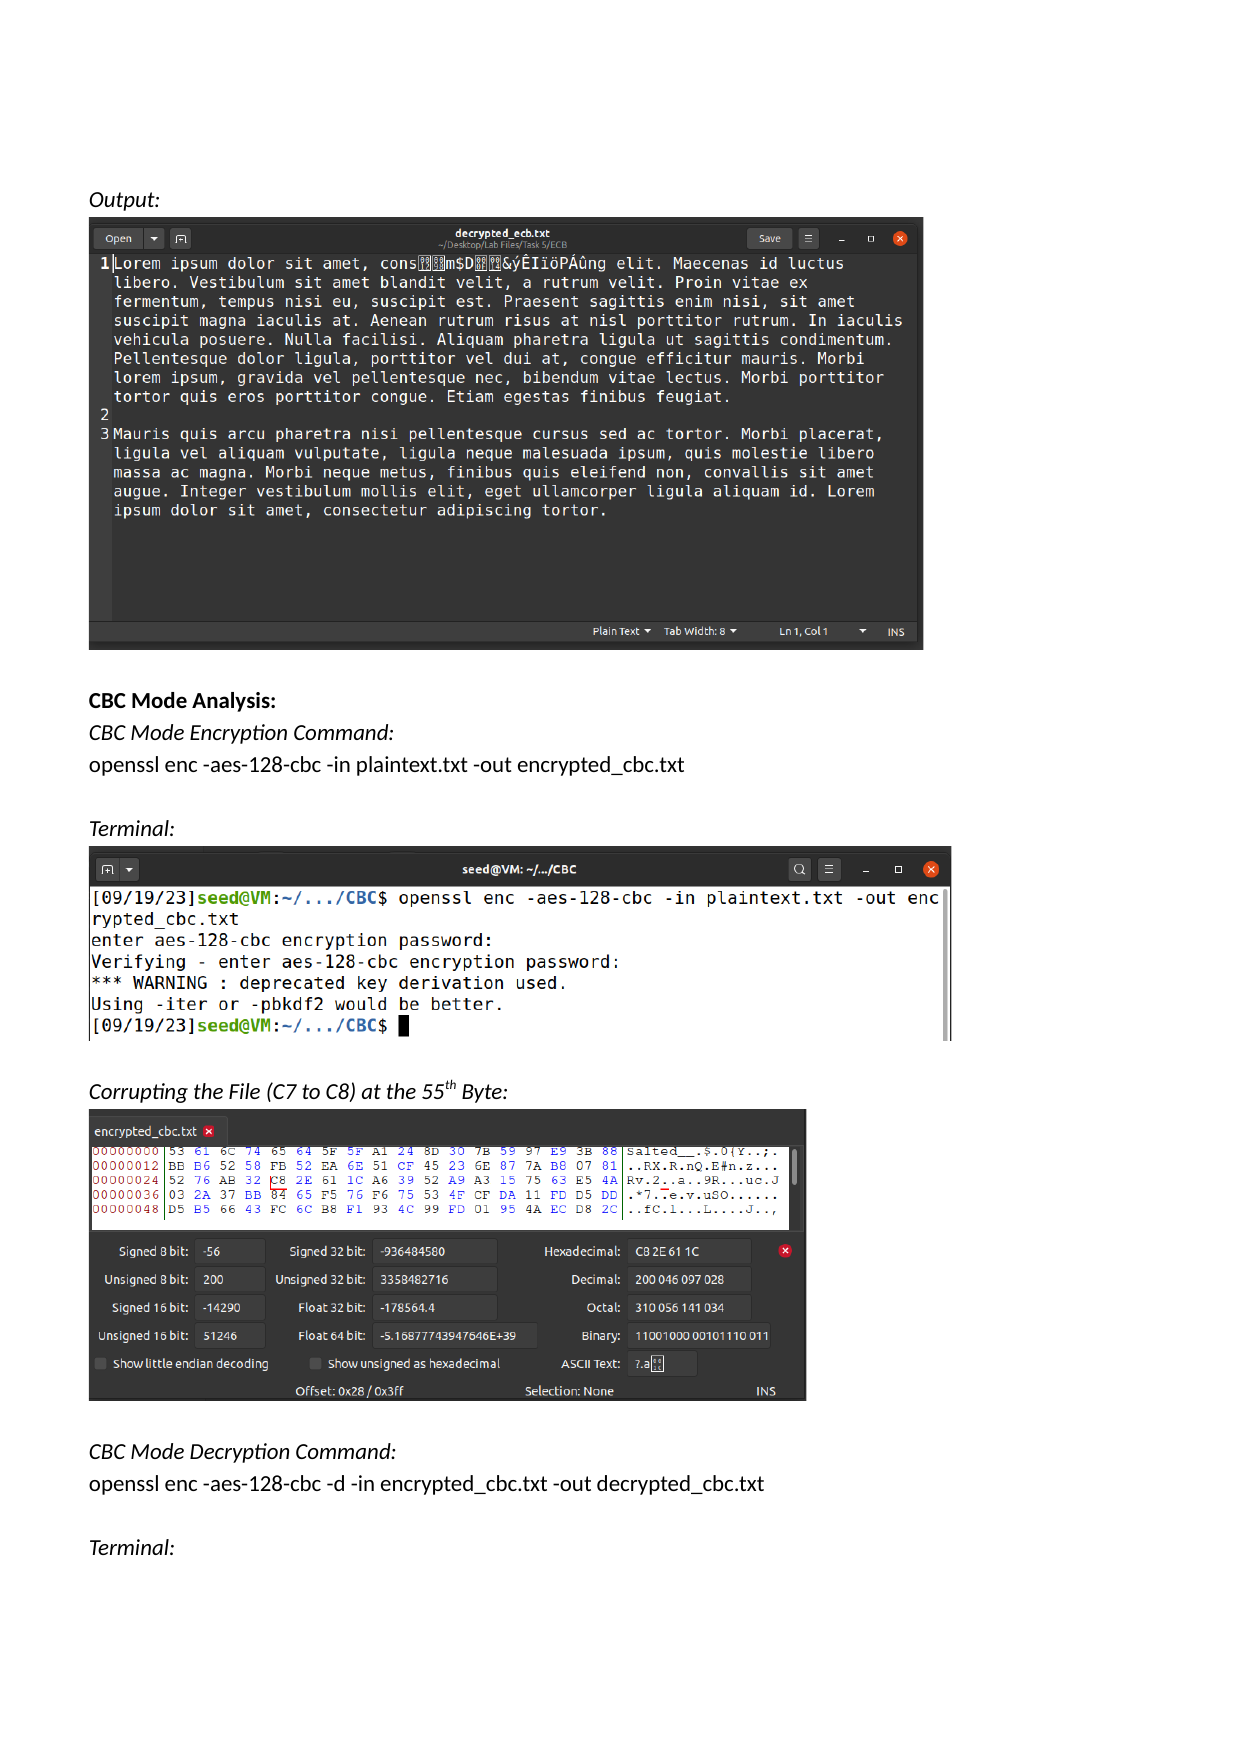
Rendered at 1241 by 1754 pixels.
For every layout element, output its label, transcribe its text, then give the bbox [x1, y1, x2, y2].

text CBC Mode Encryption Command: [89, 718, 1152, 746]
text Terminal: [89, 1533, 1152, 1561]
picture [88, 1109, 807, 1401]
text CBC Mode Decryption Command: [89, 1437, 1152, 1465]
text Output: [89, 185, 1152, 213]
picture [88, 217, 924, 650]
text openssl enc -aes-128-cbc -d -in encrypted_cbc.txt -out decrypted_cbc.txt [89, 1469, 1152, 1497]
text openssl enc -aes-128-cbc -in plaintext.txt -out encrypted_cbc.txt [89, 750, 1152, 778]
picture [88, 846, 952, 1041]
text Terminal: [89, 814, 1152, 842]
text CBC Mode Analysis: [89, 686, 1152, 714]
text Corrupting the File (C7 to C8) at the 55th Byte: [89, 1077, 1152, 1105]
